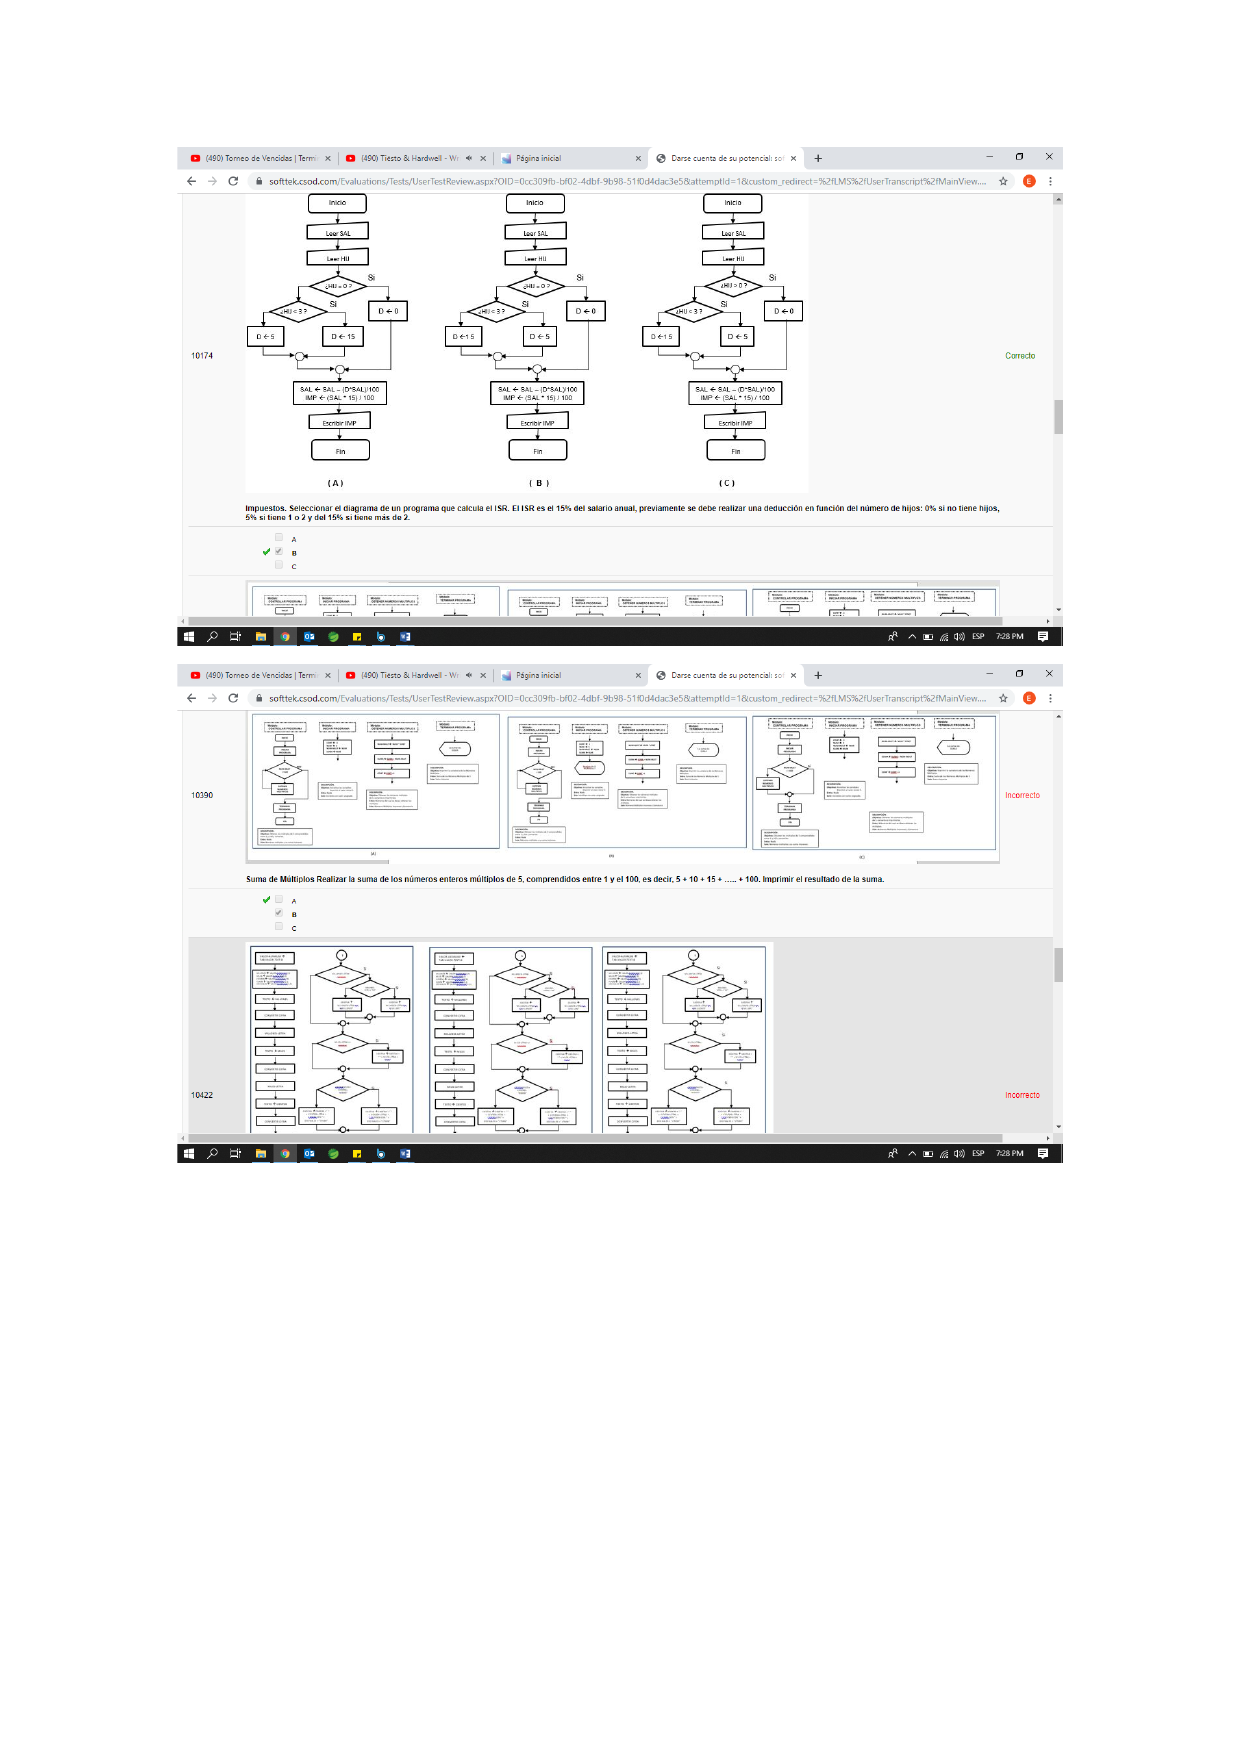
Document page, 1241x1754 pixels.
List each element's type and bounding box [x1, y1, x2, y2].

picture [177, 147, 1063, 646]
picture [177, 664, 1063, 1163]
